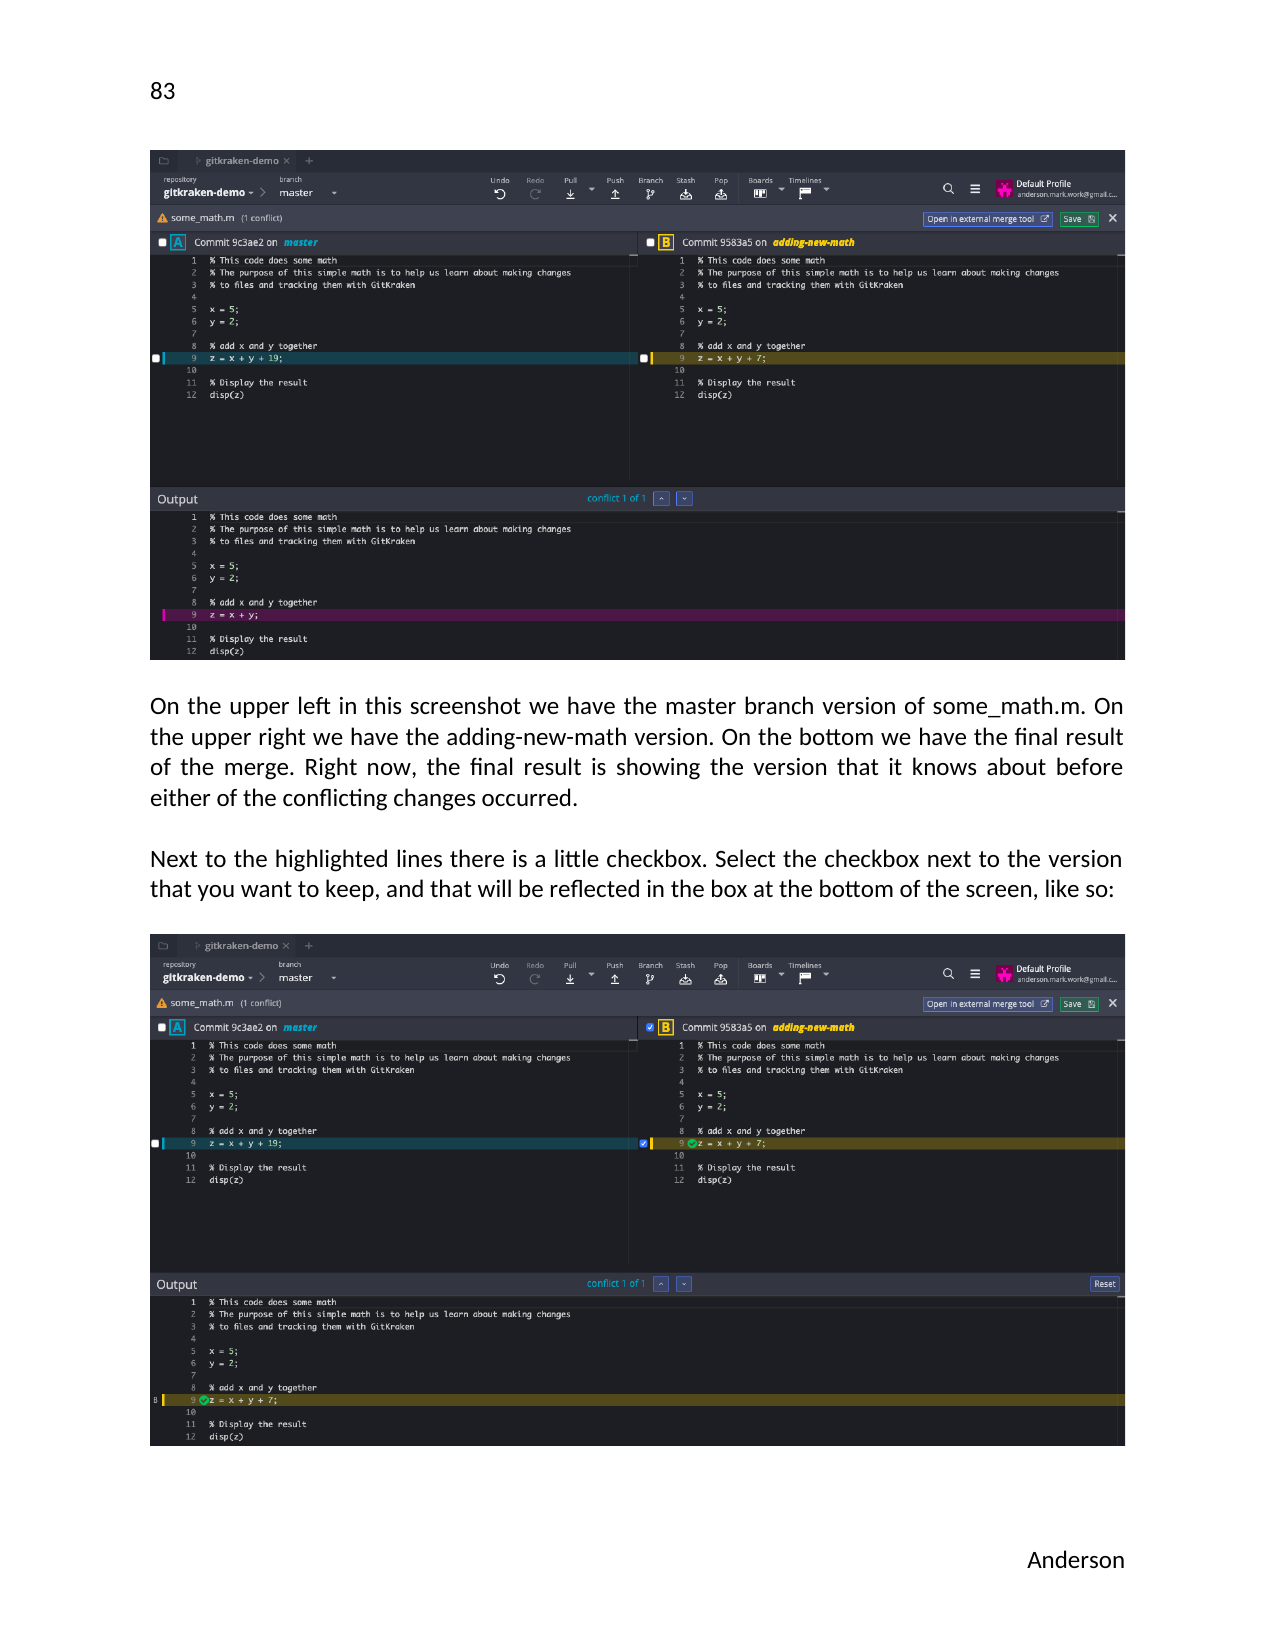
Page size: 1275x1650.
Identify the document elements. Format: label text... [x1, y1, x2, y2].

picture [150, 934, 1125, 1446]
text Next to the highlighted lines there is a little checkbox. Select the checkbox next to the version that you want to keep, and that will be reflected in the box at the bottom of the screen, like so: [150, 843, 1125, 904]
picture [150, 150, 1125, 660]
text On the upper left in this screenshot we have the master branch version of some_math.m. On the upper right we have the adding-new-math version. On the bottom we have the final result of the merge. Right now, the final result is showing the version that it knows about before either of the conflicting changes occurred. [150, 690, 1125, 812]
